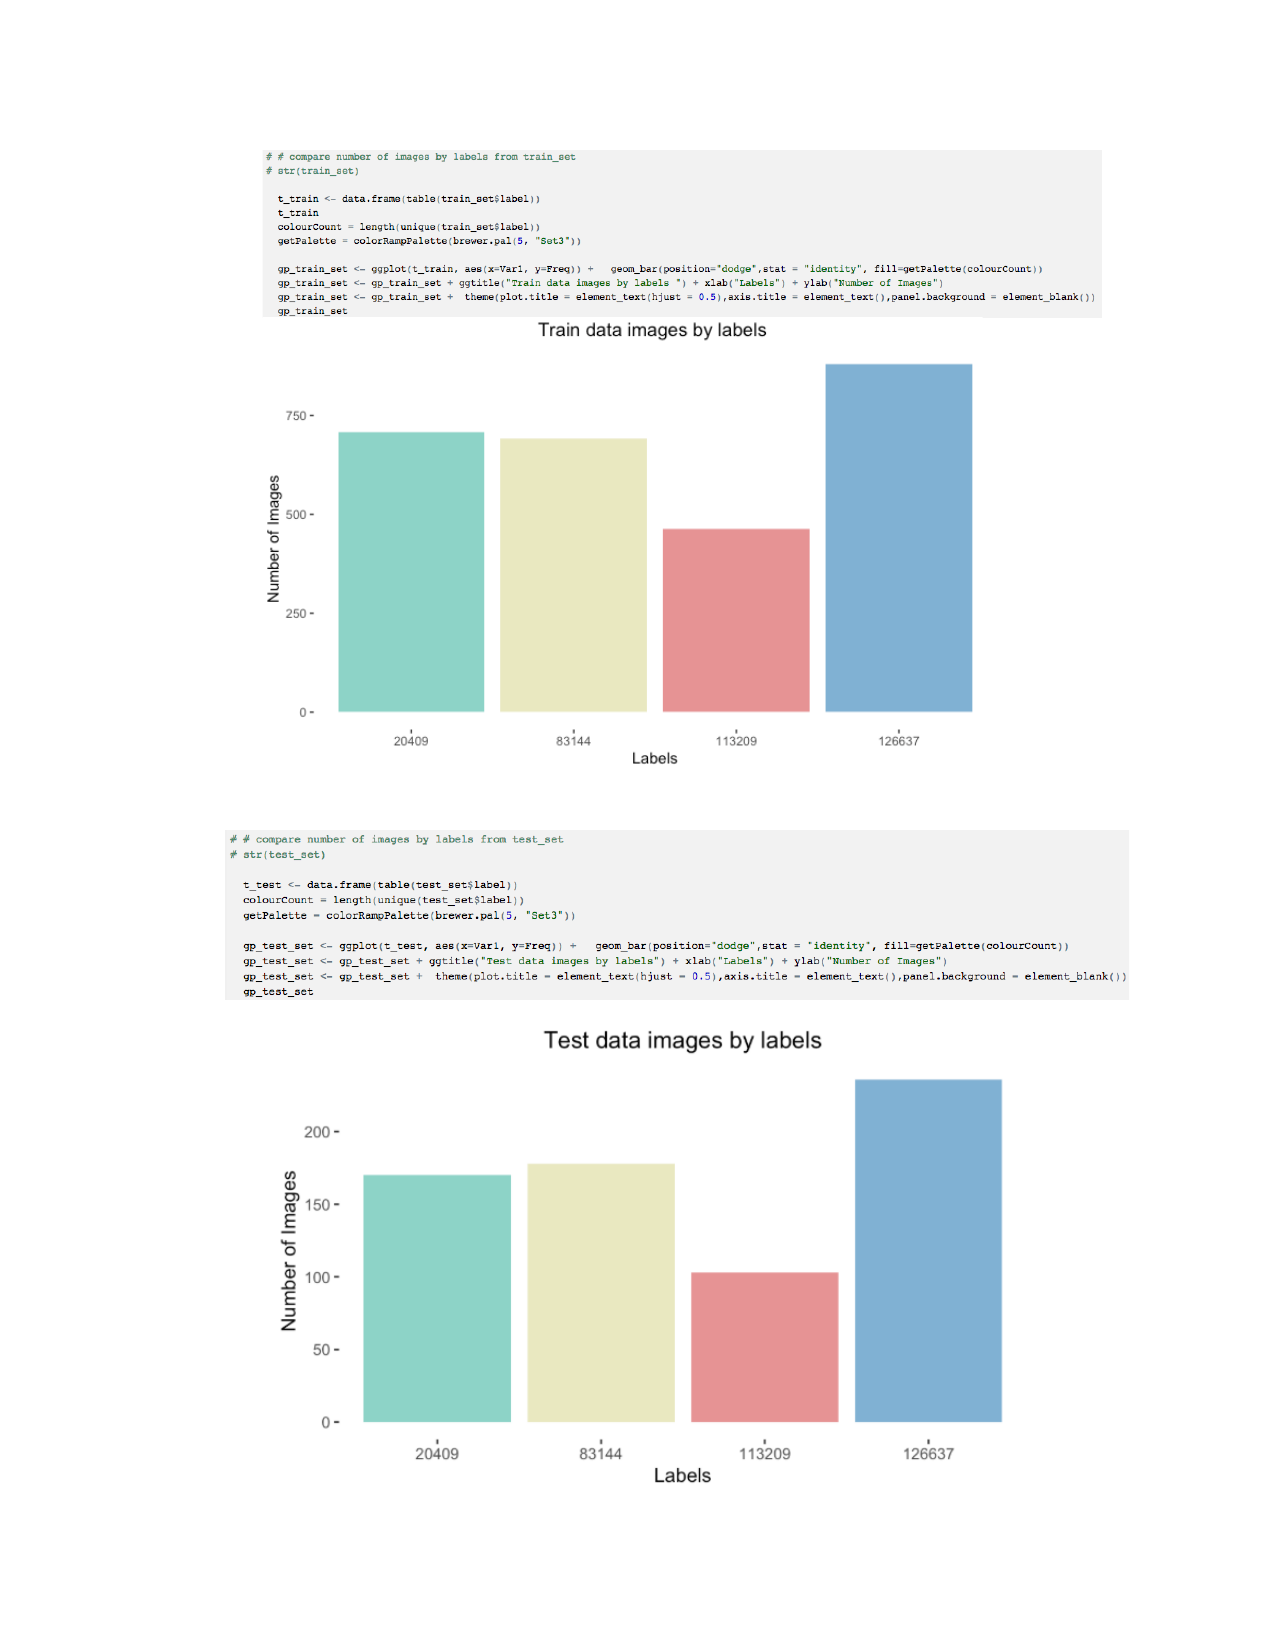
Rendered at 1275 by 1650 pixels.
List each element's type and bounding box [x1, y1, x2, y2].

picture [275, 1028, 1006, 1491]
picture [225, 830, 1130, 1000]
picture [262, 150, 1102, 771]
